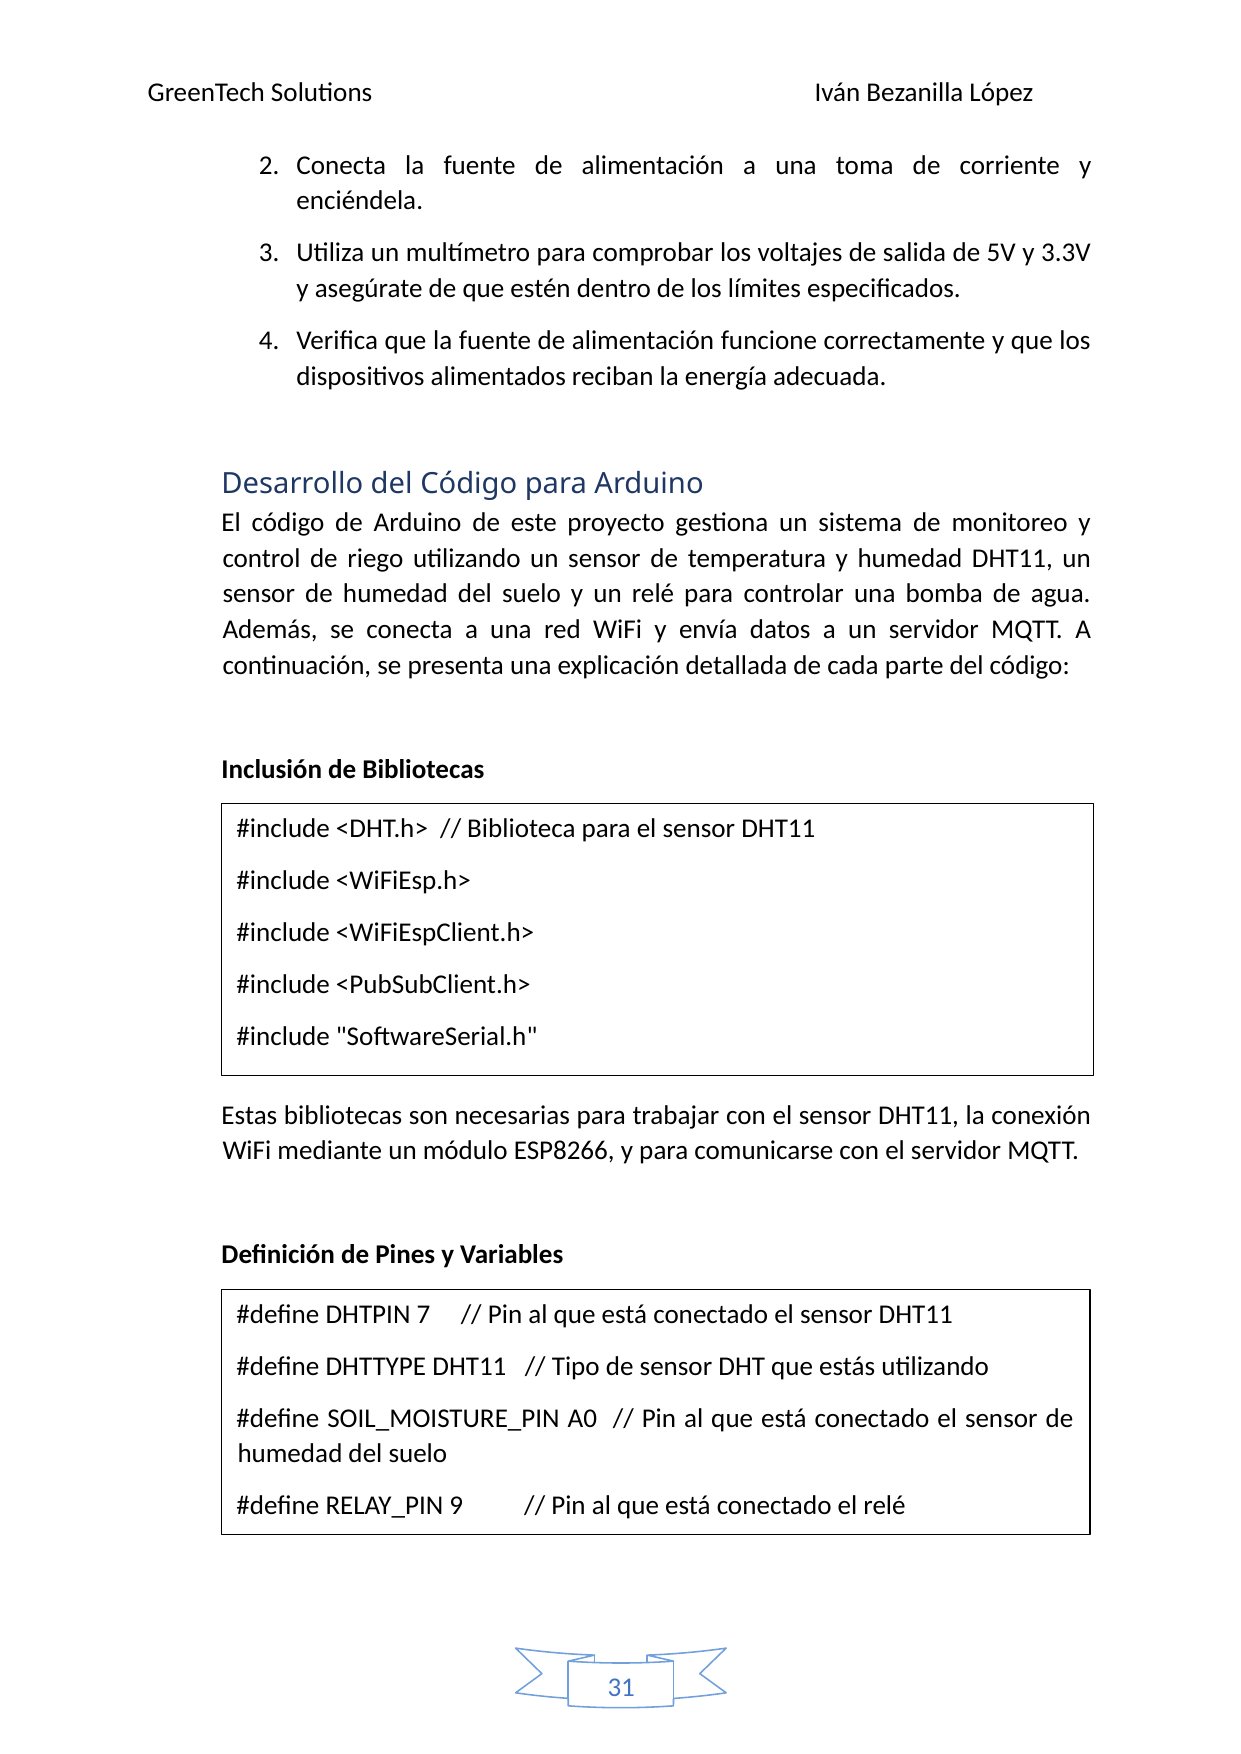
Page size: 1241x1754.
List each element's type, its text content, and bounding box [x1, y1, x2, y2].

text Definición de Pines y Variables [221, 1237, 1092, 1271]
text El código de Arduino de este proyecto gestiona un sistema de monitoreo y control de riego utilizando un sensor de temperatura y humedad DHT11, un sensor de humedad del suelo y un relé para controlar una bomba de agua. Además, se conecta a una red WiFi y envía datos a un servidor MQTT. A continuación, se presenta una explicación detallada de cada parte del código: [221, 505, 1092, 681]
text Inclusión de Bibliotecas [221, 752, 1092, 785]
text Estas bibliotecas son necesarias para trabajar con el sensor DHT11, la conexión WiFi mediante un módulo ESP8266, y para comunicarse con el servidor MQTT. [221, 1098, 1092, 1167]
list Verifica que la fuente de alimentación funcione correctamente y que los dispositivos alimentados reciban la energía adecuada. [259, 323, 1092, 392]
subtitle Desarrollo del Código para Arduino [221, 463, 1092, 502]
list Conecta la fuente de alimentación a una toma de corriente y enciéndela. [259, 148, 1092, 216]
list Utiliza un multímetro para comprobar los voltajes de salida de 5V y 3.3V y asegúrate de que estén dentro de los límites especificados. [259, 235, 1092, 304]
